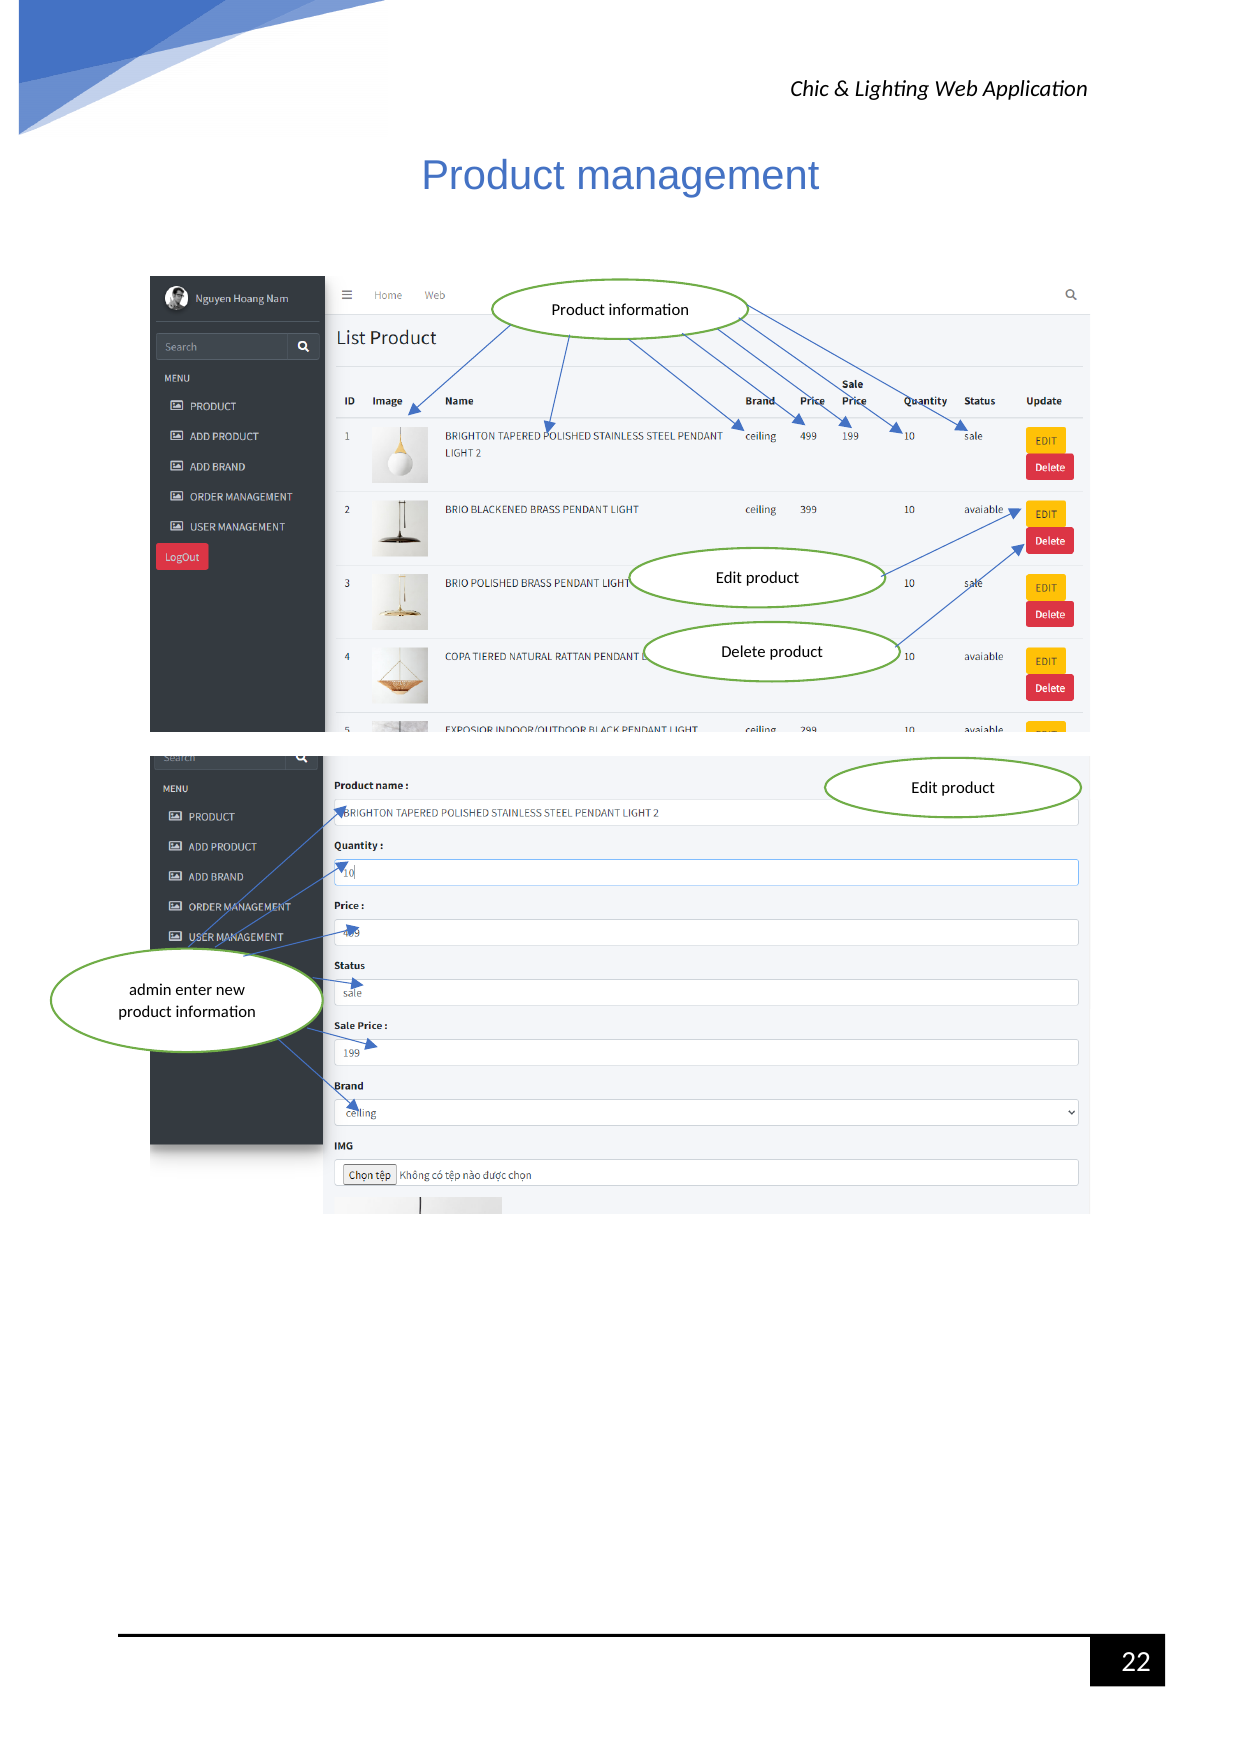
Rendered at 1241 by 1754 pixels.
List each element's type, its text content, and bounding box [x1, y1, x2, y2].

picture [18, 0, 388, 137]
picture [150, 756, 1091, 1214]
picture [150, 276, 1091, 732]
text Product management [150, 150, 1090, 198]
